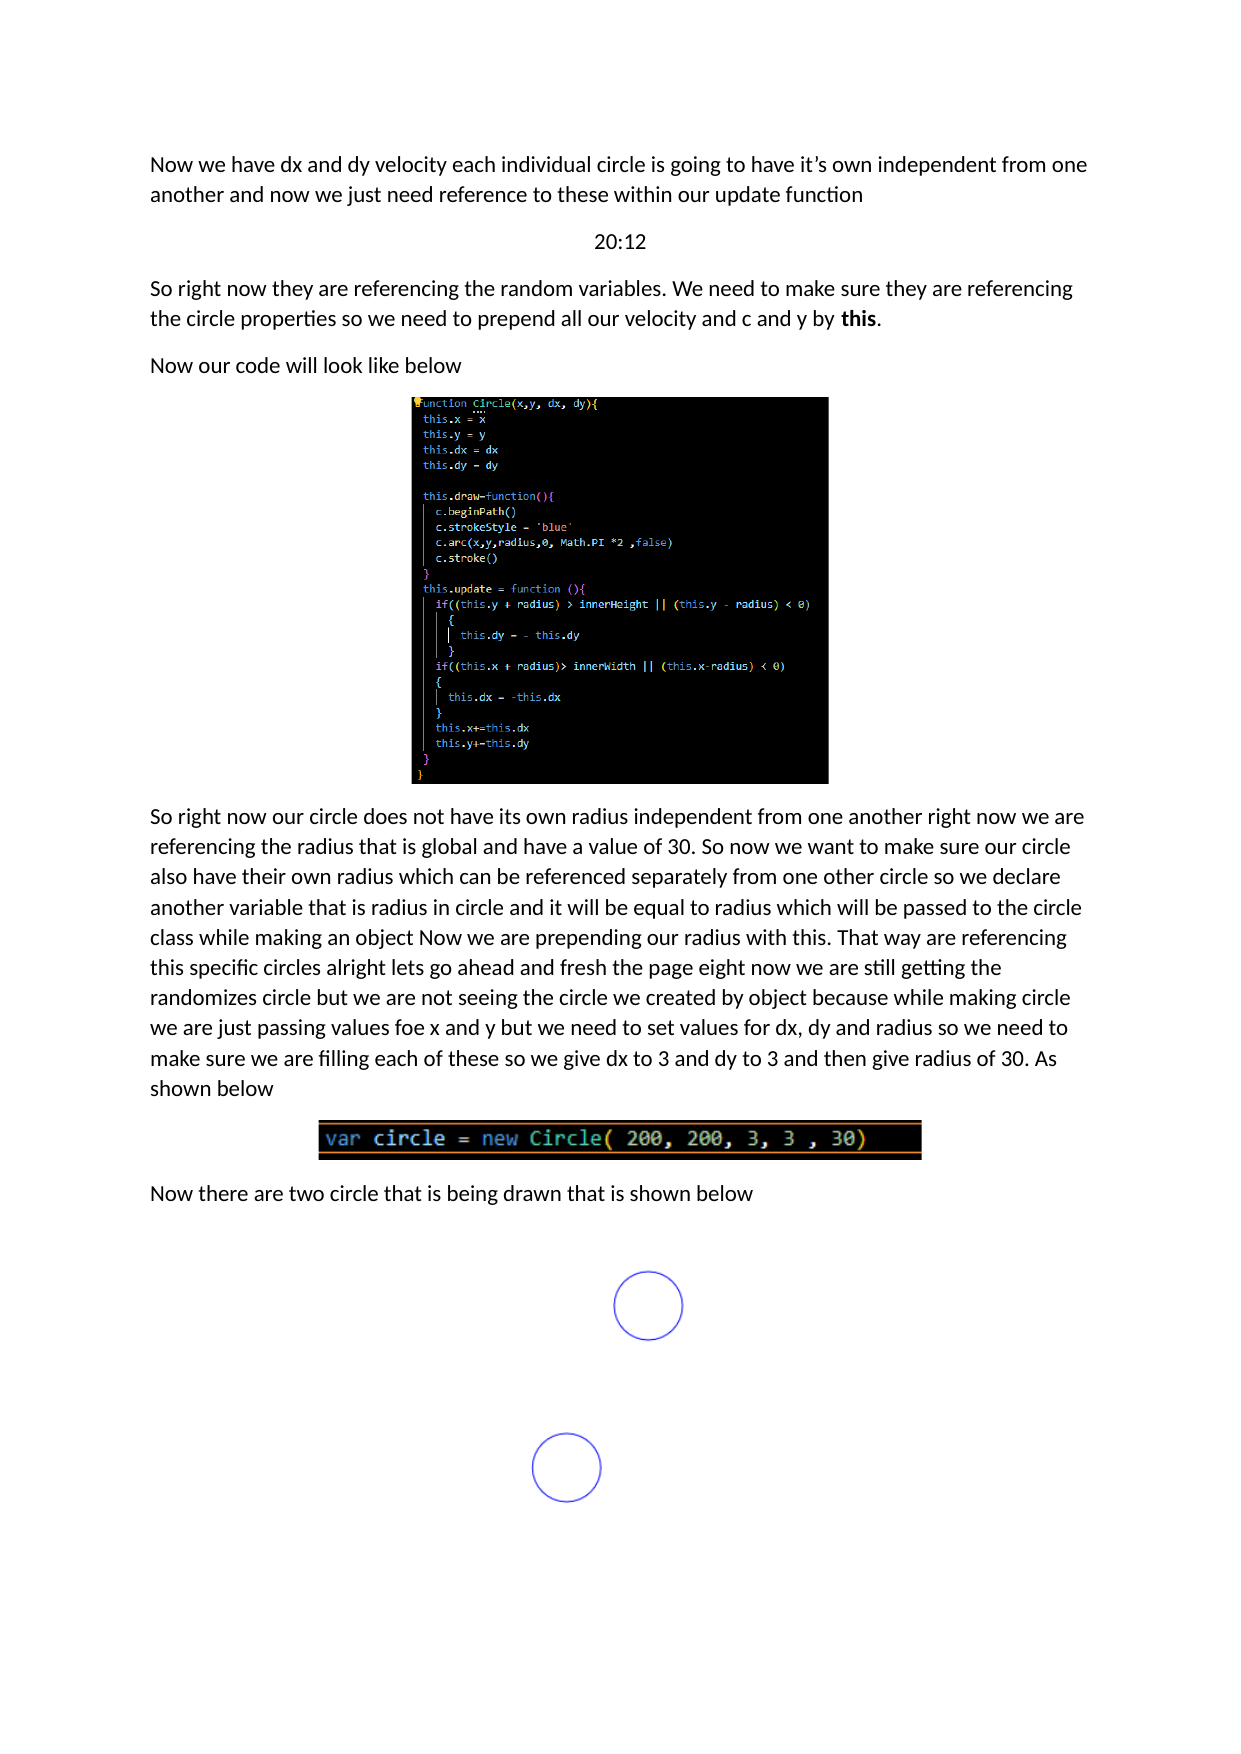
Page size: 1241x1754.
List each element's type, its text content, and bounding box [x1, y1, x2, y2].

picture [411, 397, 829, 784]
text Now we have dx and dy velocity each individual circle is going to have it’s own independent from one another and now we just need reference to these within our update function [150, 150, 1090, 208]
text Now our code will look like below [150, 351, 1090, 379]
text 20:12 [150, 227, 1090, 255]
text So right now our circle does not have its own radius independent from one another right now we are referencing the radius that is global and have a value of 30. So now we want to make sure our circle also have their own radius which can be referenced separately from one other circle so we declare another variable that is radius in circle and it will be equal to radius which will be passed to the circle class while making an object Now we are prepending our radius with this. That way are referencing this specific circles alright lets go ahead and fresh the page eight now we are still getting the randomizes circle but we are not seeing the circle we created by object because while making circle we are just passing values foe x and y but we need to set values for dx, dy and radius so we need to make sure we are filling each of these so we give dx to 3 and dy to 3 and then give radius of 30. As shown below [150, 802, 1090, 1102]
picture [473, 1225, 768, 1576]
text Now there are two circle that is being drawn that is shown below [150, 1179, 1090, 1207]
text So right now they are referencing the random variables. We need to make sure they are referencing the circle properties so we need to prepend all our velocity and c and y by this. [150, 274, 1090, 332]
picture [318, 1120, 922, 1160]
